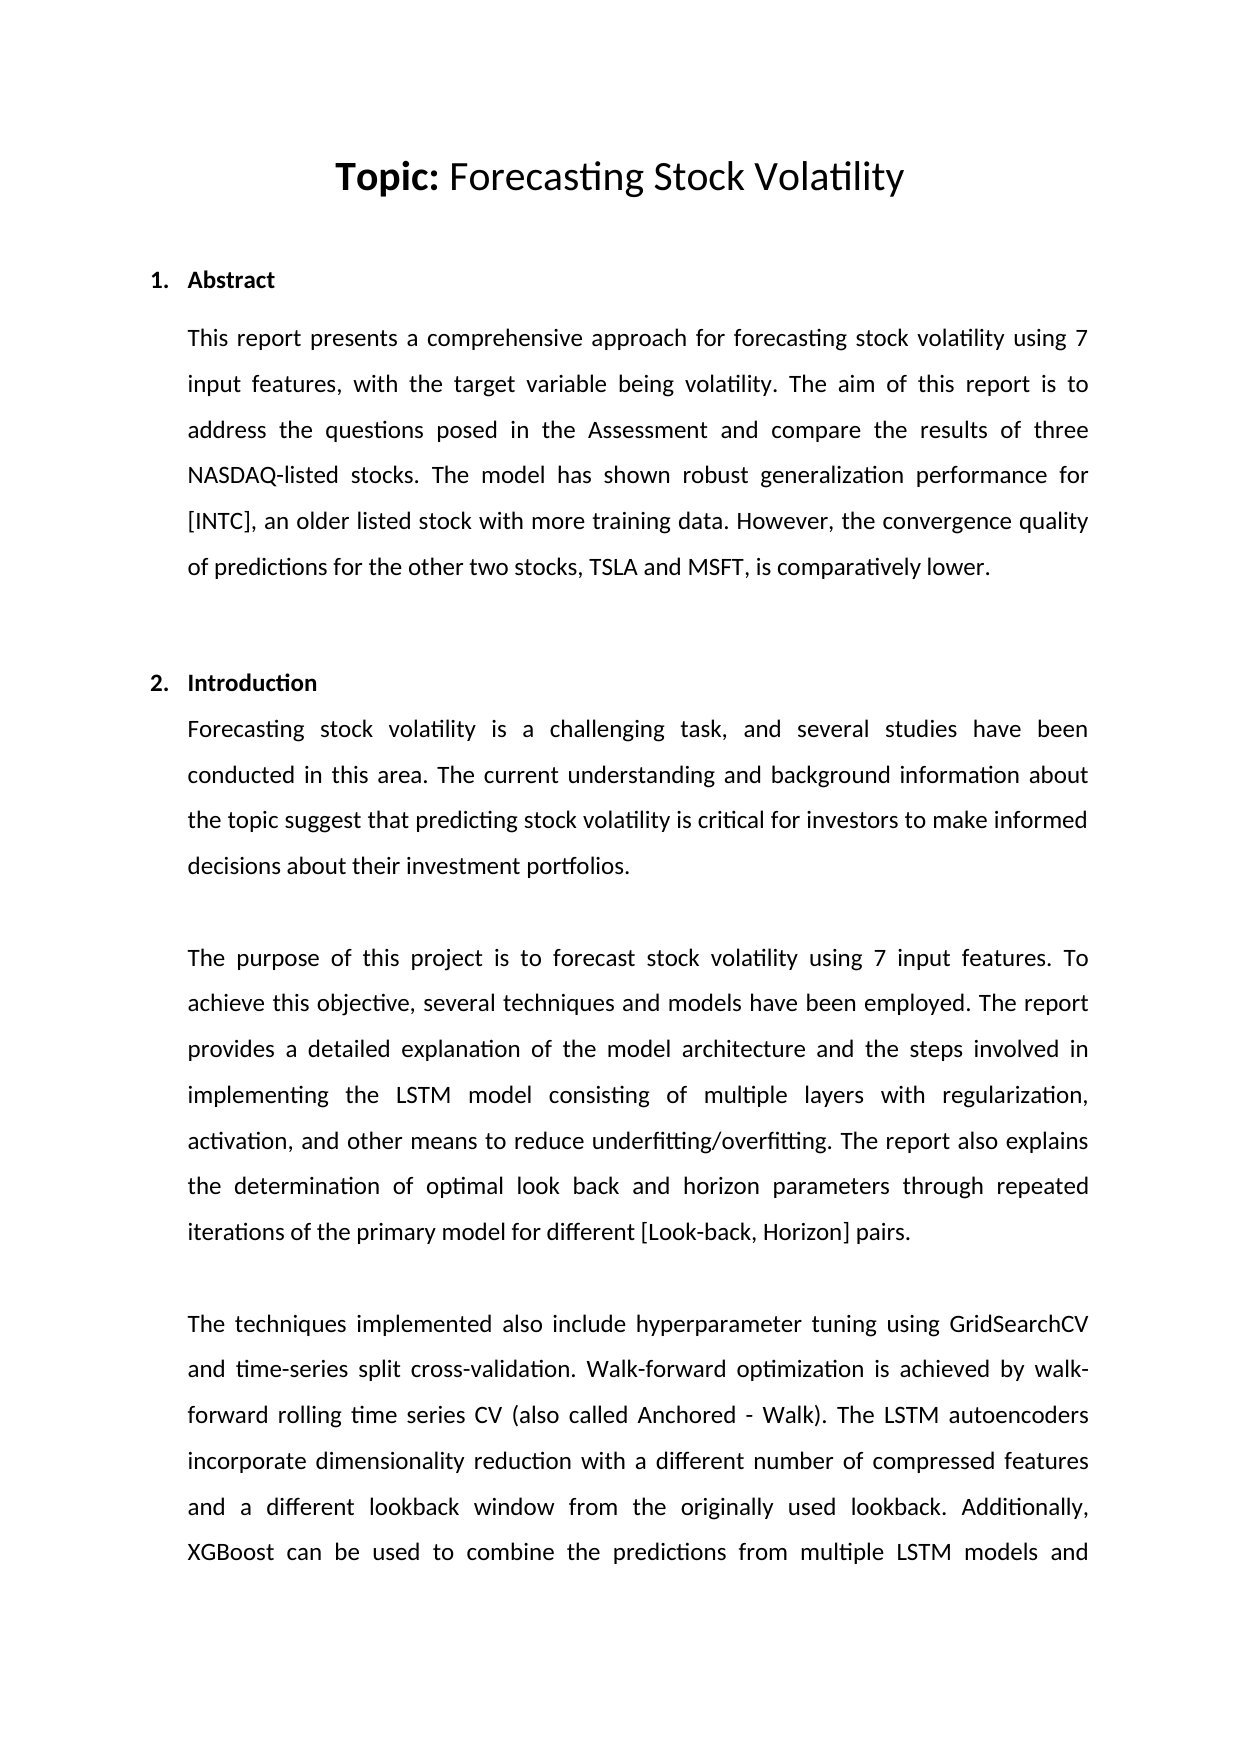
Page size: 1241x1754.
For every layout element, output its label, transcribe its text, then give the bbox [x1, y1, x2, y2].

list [187, 1308, 1090, 1567]
list This report presents a comprehensive approach for forecasting stock volatility using 7 input features, with the target variable being volatility. The aim of this report is to address the questions posed in the Assessment and compare the results of three NASDAQ-listed stocks. The model has shown robust generalization performance for [INTC], an older listed stock with more training data. However, the convergence quality of predictions for the other two stocks, TSLA and MSFT, is comparatively lower. [187, 322, 1090, 582]
text Topic: Forecasting Stock Volatility [150, 150, 1090, 201]
list Introduction [150, 667, 1090, 698]
list The purpose of this project is to forecast stock volatility using 7 input features. To achieve this objective, several techniques and models have been employed. The report provides a detailed explanation of the model architecture and the steps involved in implementing the LSTM model consisting of multiple layers with regularization, activation, and other means to reduce underfitting/overfitting. The report also explains the determination of optimal look back and horizon parameters through repeated iterations of the primary model for different [Look-back, Horizon] pairs. [187, 942, 1090, 1247]
list Abstract [150, 264, 1090, 295]
list Forecasting stock volatility is a challenging task, and several studies have been conducted in this area. The current understanding and background information about the topic suggest that predicting stock volatility is critical for investors to make informed decisions about their investment portfolios. [187, 713, 1090, 881]
